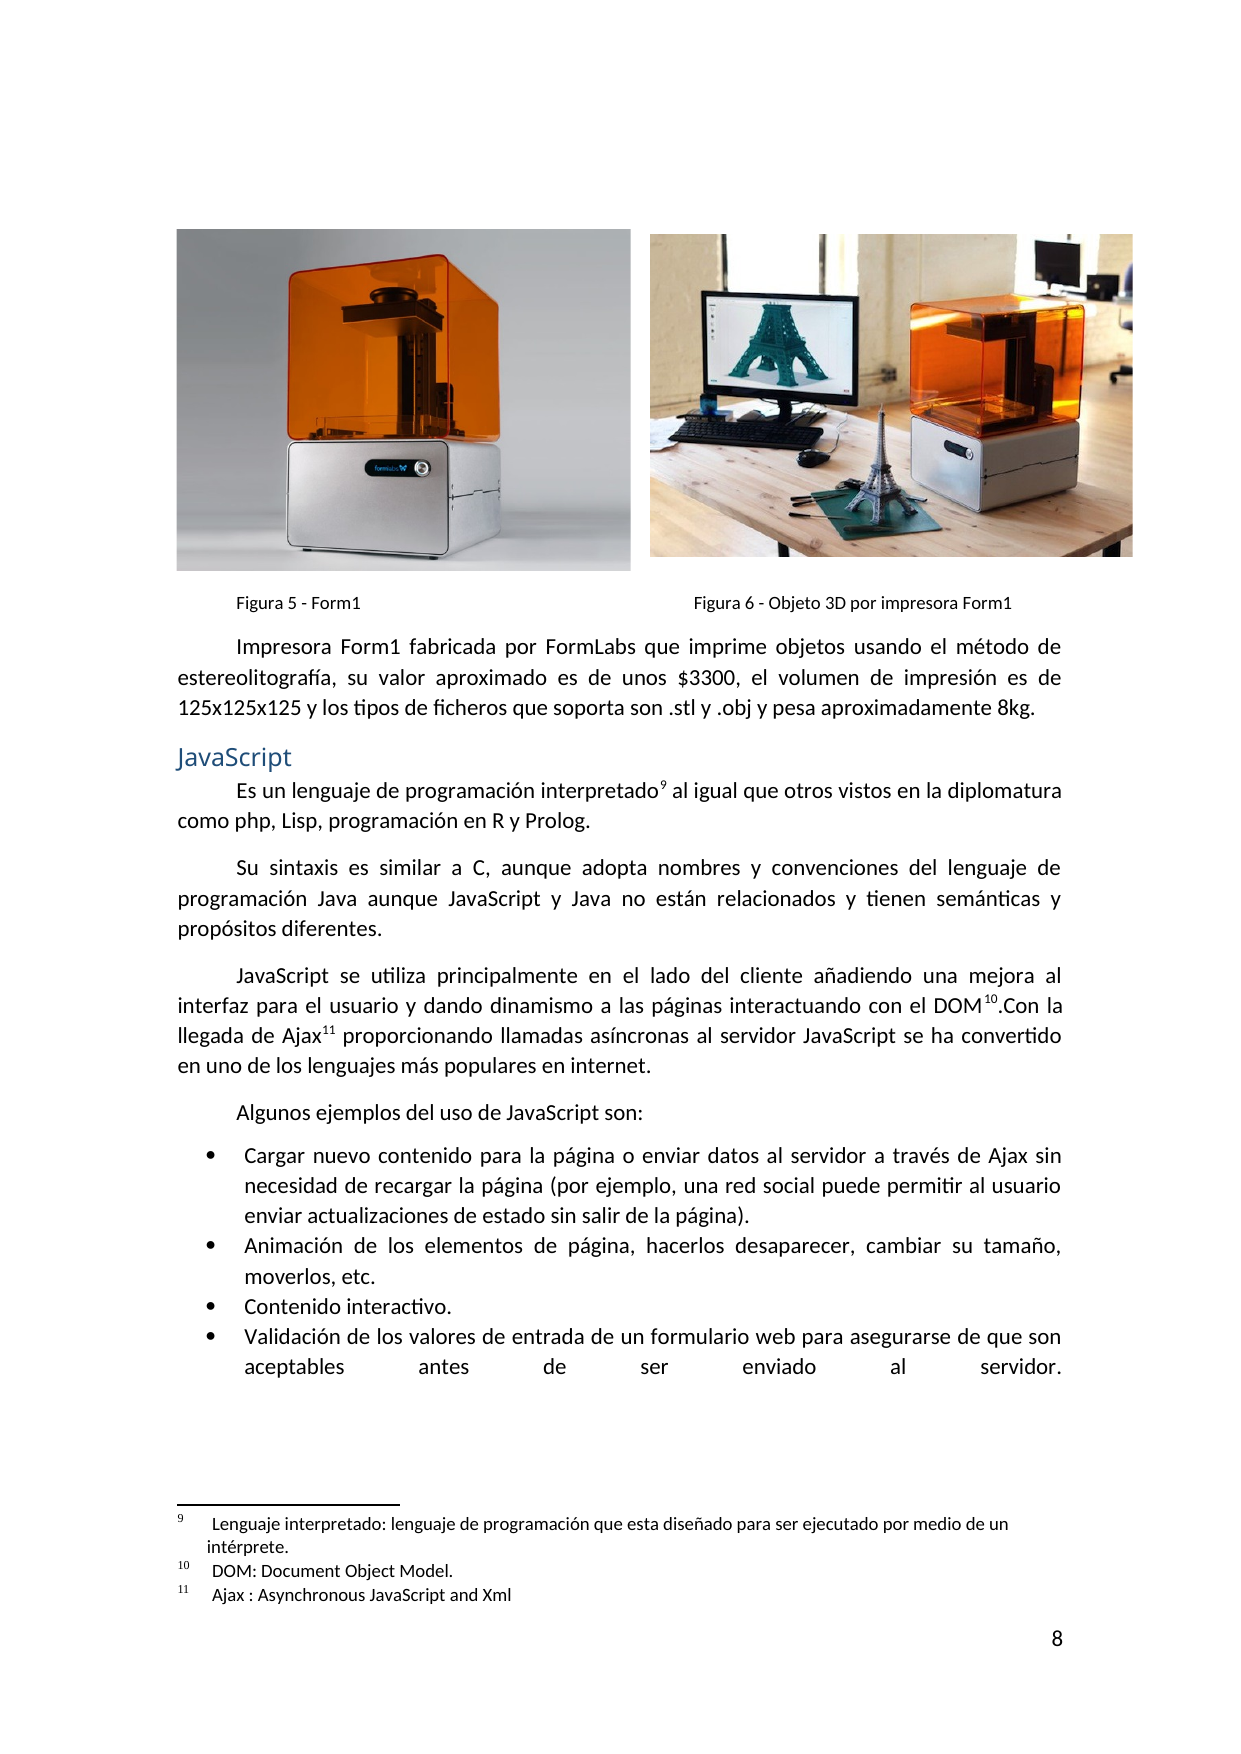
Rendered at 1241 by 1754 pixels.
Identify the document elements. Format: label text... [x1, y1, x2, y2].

subtitle JavaScript [177, 740, 1063, 774]
list Cargar nuevo contenido para la página o enviar datos al servidor a través de Ajax sin necesidad de recargar la página (por ejemplo, una red social puede permitir al usuario enviar actualizaciones de estado sin salir de la página). [207, 1141, 1063, 1229]
list Validación de los valores de entrada de un formulario web para asegurarse de que son aceptables antes de ser enviado al servidor. [207, 1322, 1063, 1411]
text Su sintaxis es similar a C, aunque adopta nombres y convenciones del lenguaje de programación Java aunque JavaScript y Java no están relacionados y tienen semánticas y propósitos diferentes. [177, 853, 1063, 942]
text Es un lenguaje de programación interpretado al igual que otros vistos en la diplomatura como php, Lisp, programación en R y Prolog. [177, 776, 1063, 835]
text JavaScript se utiliza principalmente en el lado del cliente añadiendo una mejora al interfaz para el usuario y dando dinamismo a las páginas interactuando con el DOM.Con la llegada de Ajax proporcionando llamadas asíncronas al servidor JavaScript se ha convertido en uno de los lenguajes más populares en internet. [177, 961, 1063, 1079]
text Impresora Form1 fabricada por FormLabs que imprime objetos usando el método de estereolitografía, su valor aproximado es de unos $3300, el volumen de impresión es de 125x125x125 y los tipos de ficheros que soporta son .stl y .obj y pesa aproximadamente 8kg. [177, 632, 1063, 721]
list Contenido interactivo. [207, 1292, 1063, 1320]
text Algunos ejemplos del uso de JavaScript son: [177, 1098, 1063, 1126]
list Animación de los elementos de página, hacerlos desaparecer, cambiar su tamaño, moverlos, etc. [207, 1232, 1063, 1290]
picture [176, 229, 631, 571]
picture [650, 234, 1133, 557]
